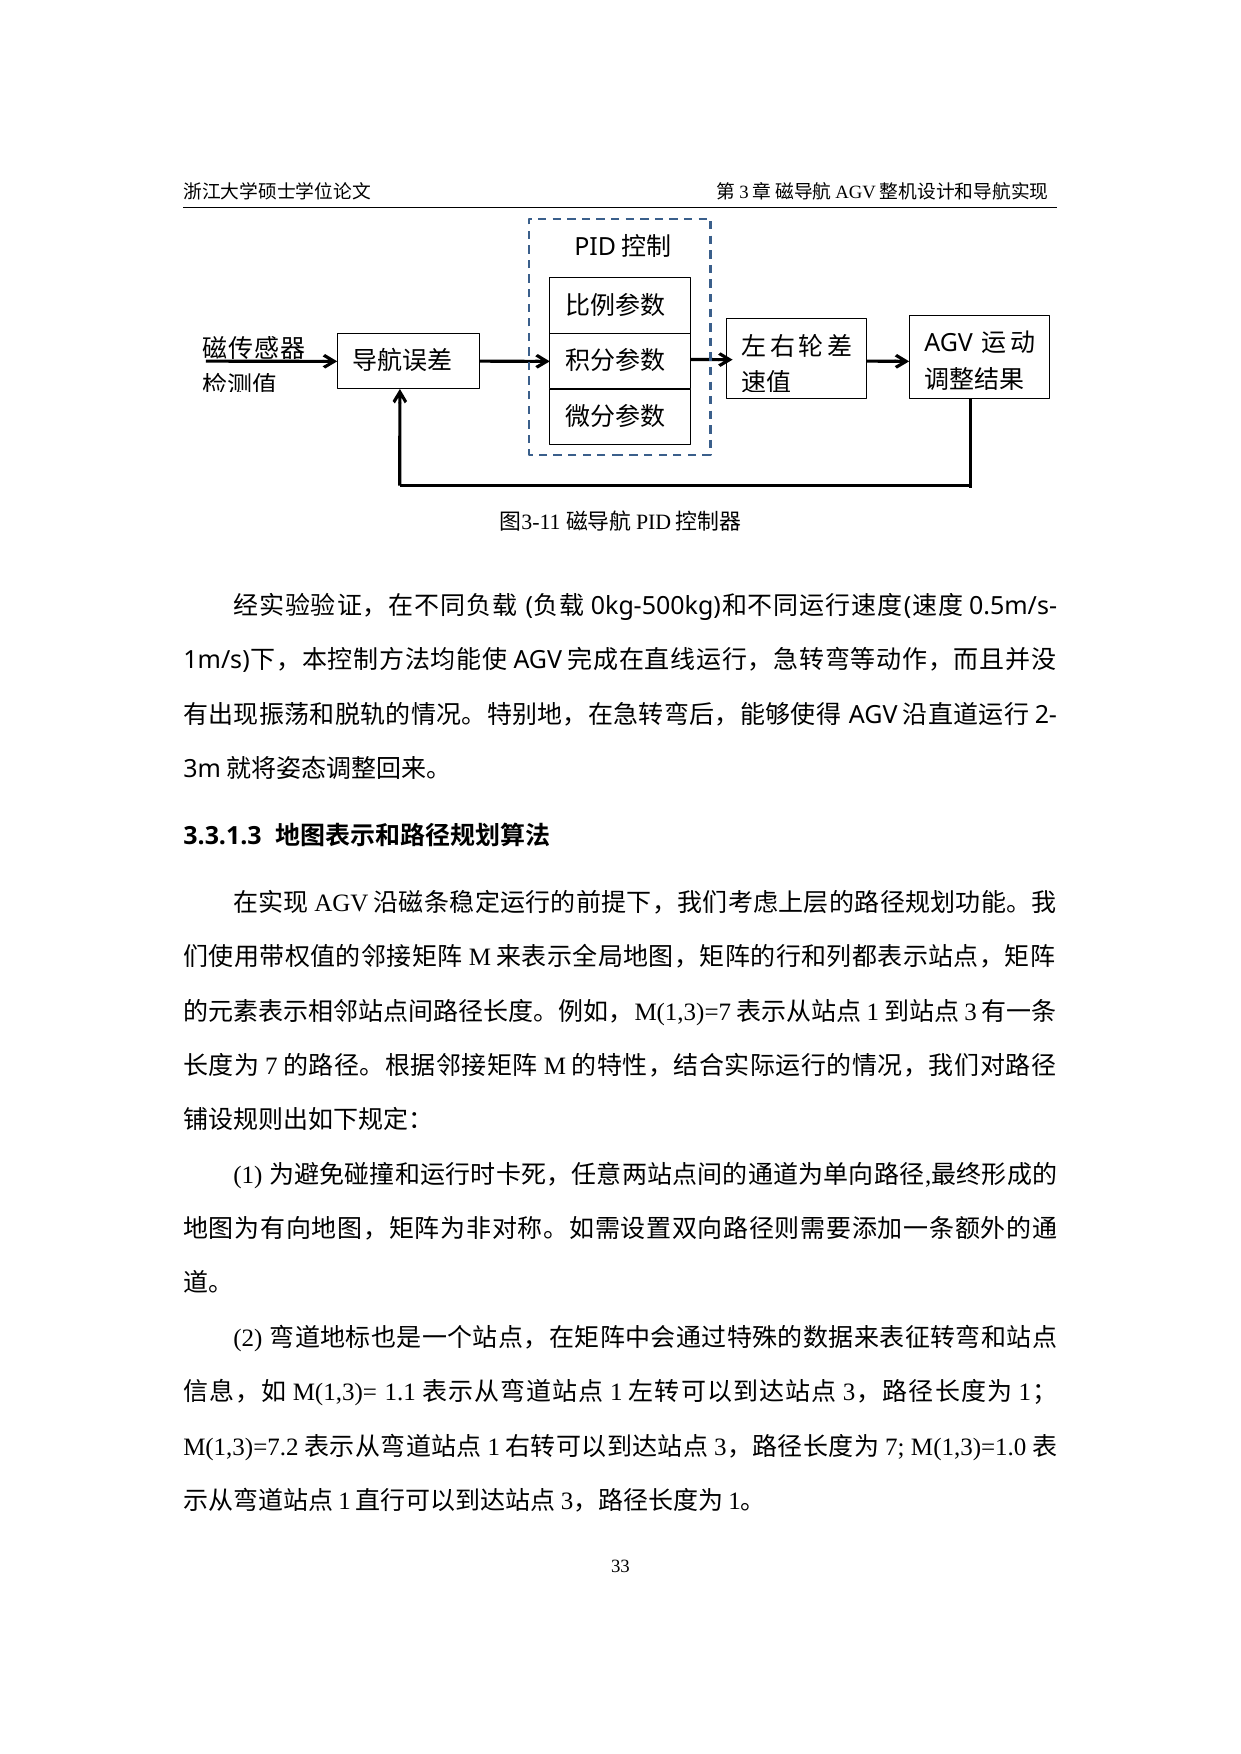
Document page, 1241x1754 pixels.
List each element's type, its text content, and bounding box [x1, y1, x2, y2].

text (1) 为避免碰撞和运行时卡死，任意两站点间的通道为单向路径,最终形成的地图为有向地图，矩阵为非对称。如需设置双向路径则需要添加一条额外的通道。 [183, 1154, 1057, 1299]
text (2) 弯道地标也是一个站点，在矩阵中会通过特殊的数据来表征转弯和站点信息，如M(1,3)= 1.1表示从弯道站点1左转可以到达站点3，路径长度为1；M(1,3)=7.2表示从弯道站点1右转可以到达站点3，路径长度为7; M(1,3)=1.0表示从弯道站点1直行可以到达站点3，路径长度为1。 [183, 1317, 1057, 1517]
list 经实验验证，在不同负载 (负载0kg-500kg)和不同运行速度(速度0.5m/s-1m/s)下，本控制方法均能使AGV完成在直线运行，急转弯等动作，而且并没有出现振荡和脱轨的情况。特别地，在急转弯后，能够使得AGV沿直道运行2-3m就将姿态调整回来。 [183, 585, 1057, 785]
subtitle 地图表示和路径规划算法 [183, 815, 1057, 852]
text 在实现AGV沿磁条稳定运行的前提下，我们考虑上层的路径规划功能。我们使用带权值的邻接矩阵M来表示全局地图，矩阵的行和列都表示站点，矩阵的元素表示相邻站点间路径长度。例如，M(1,3)=7表示从站点1到站点3有一条长度为7的路径。根据邻接矩阵M的特性，结合实际运行的情况，我们对路径铺设规则出如下规定： [183, 882, 1057, 1136]
